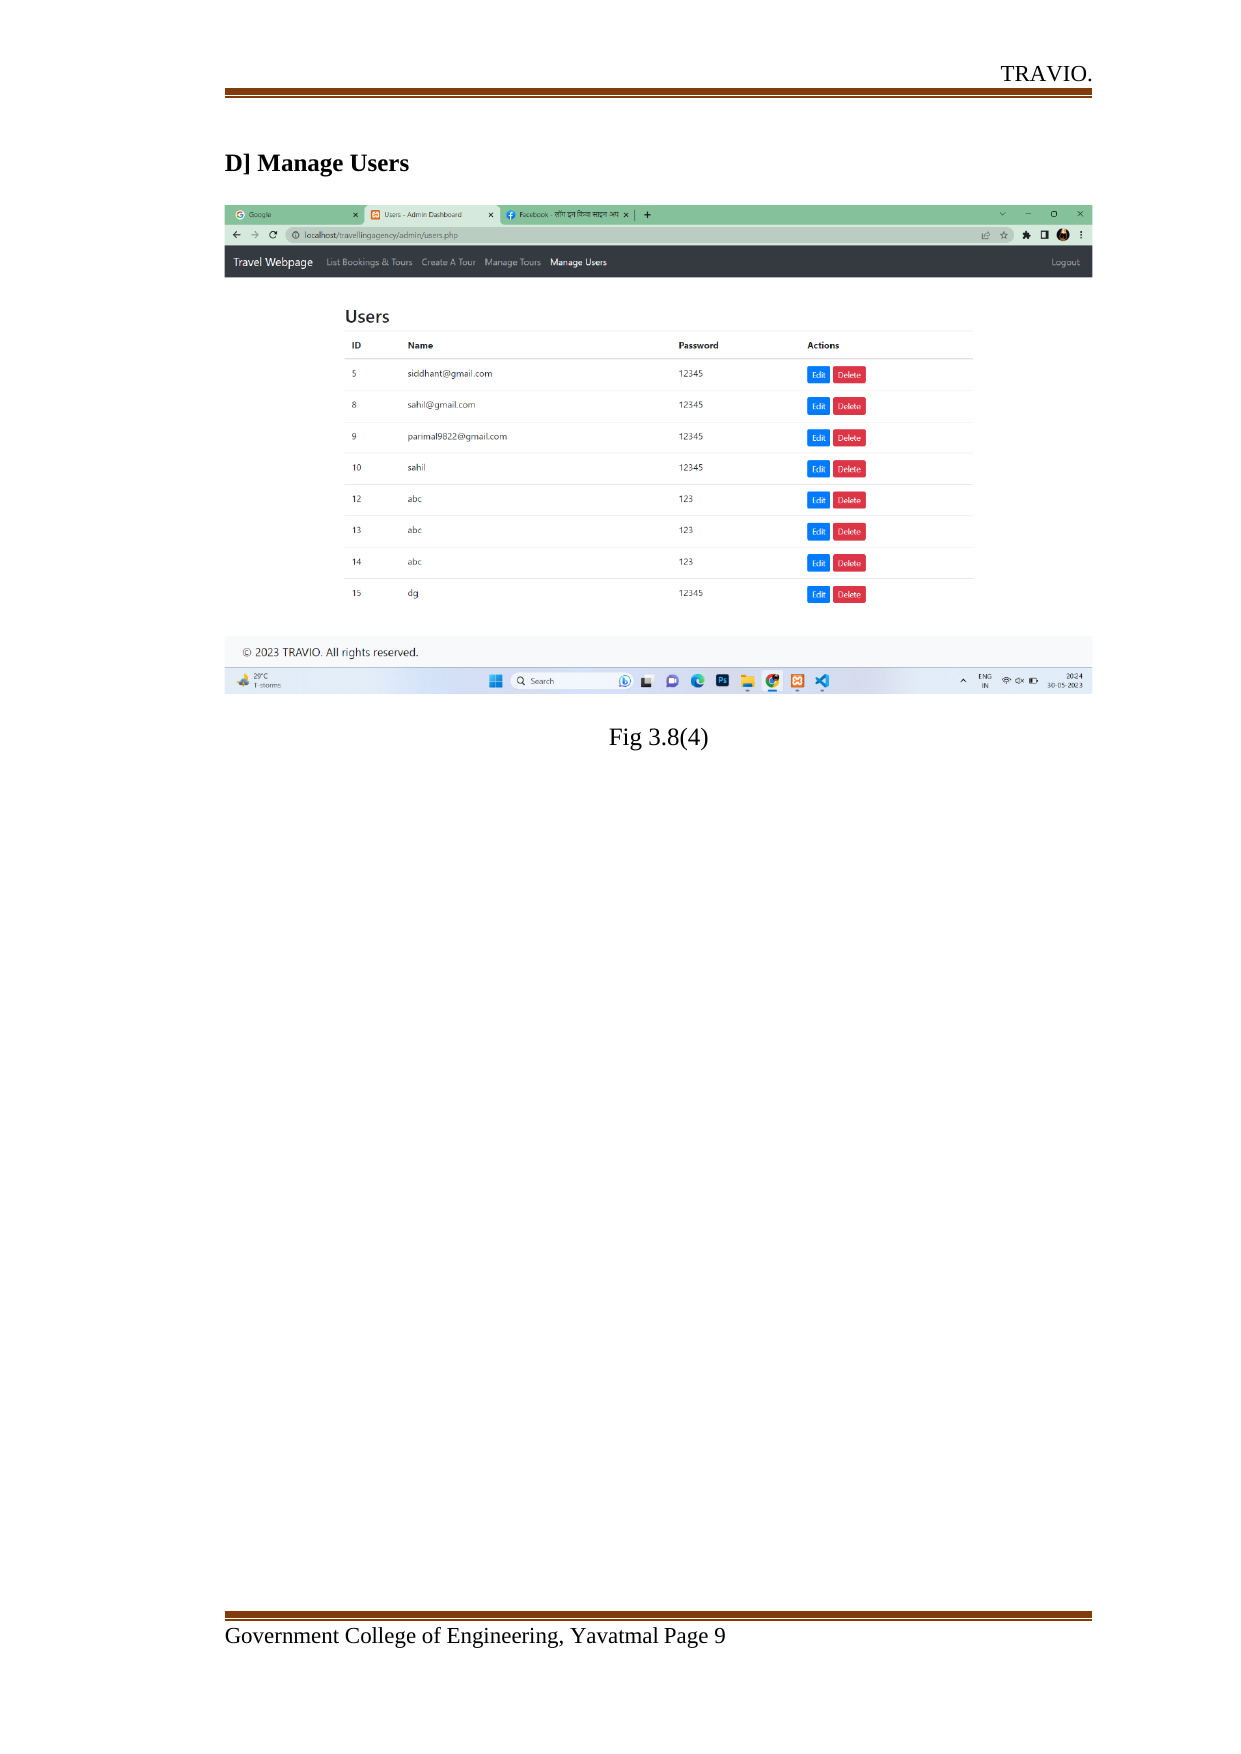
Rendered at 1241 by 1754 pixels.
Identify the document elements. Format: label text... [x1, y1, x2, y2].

text D] Manage Users [224, 148, 1092, 176]
text Fig 3.8(4) [224, 722, 1092, 751]
picture [224, 205, 1093, 694]
